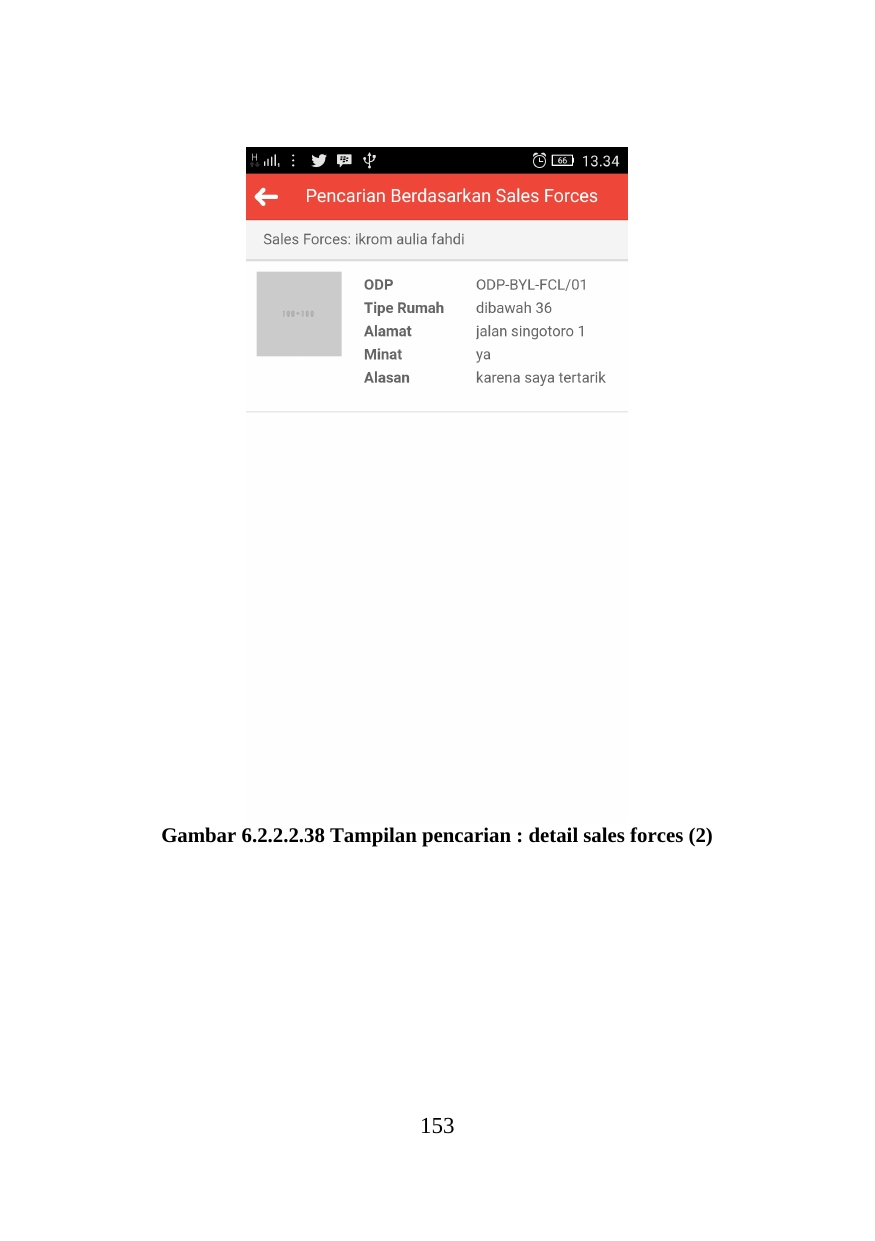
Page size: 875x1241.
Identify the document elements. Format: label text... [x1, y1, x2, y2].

picture [246, 147, 628, 823]
